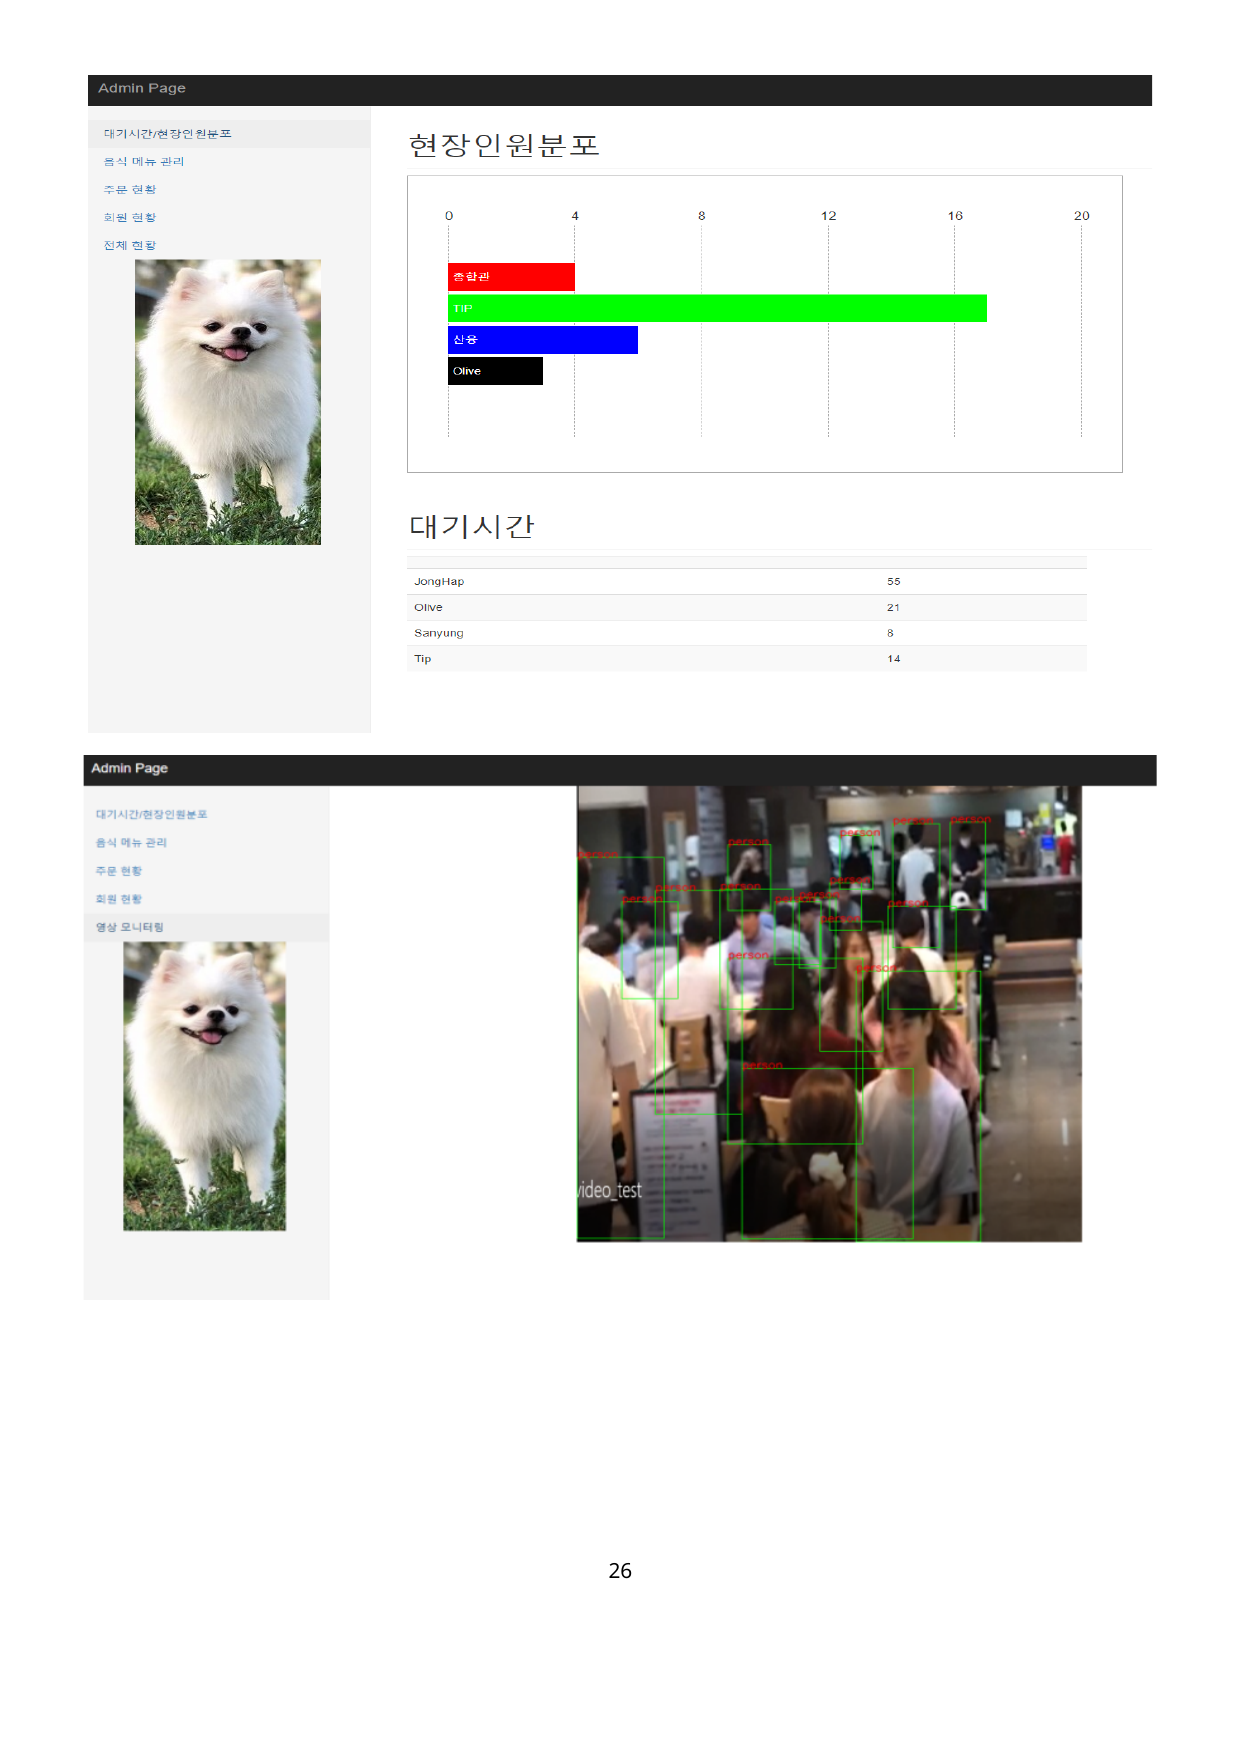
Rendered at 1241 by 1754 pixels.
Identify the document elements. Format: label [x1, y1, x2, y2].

picture [88, 75, 1153, 733]
picture [83, 755, 1157, 1300]
